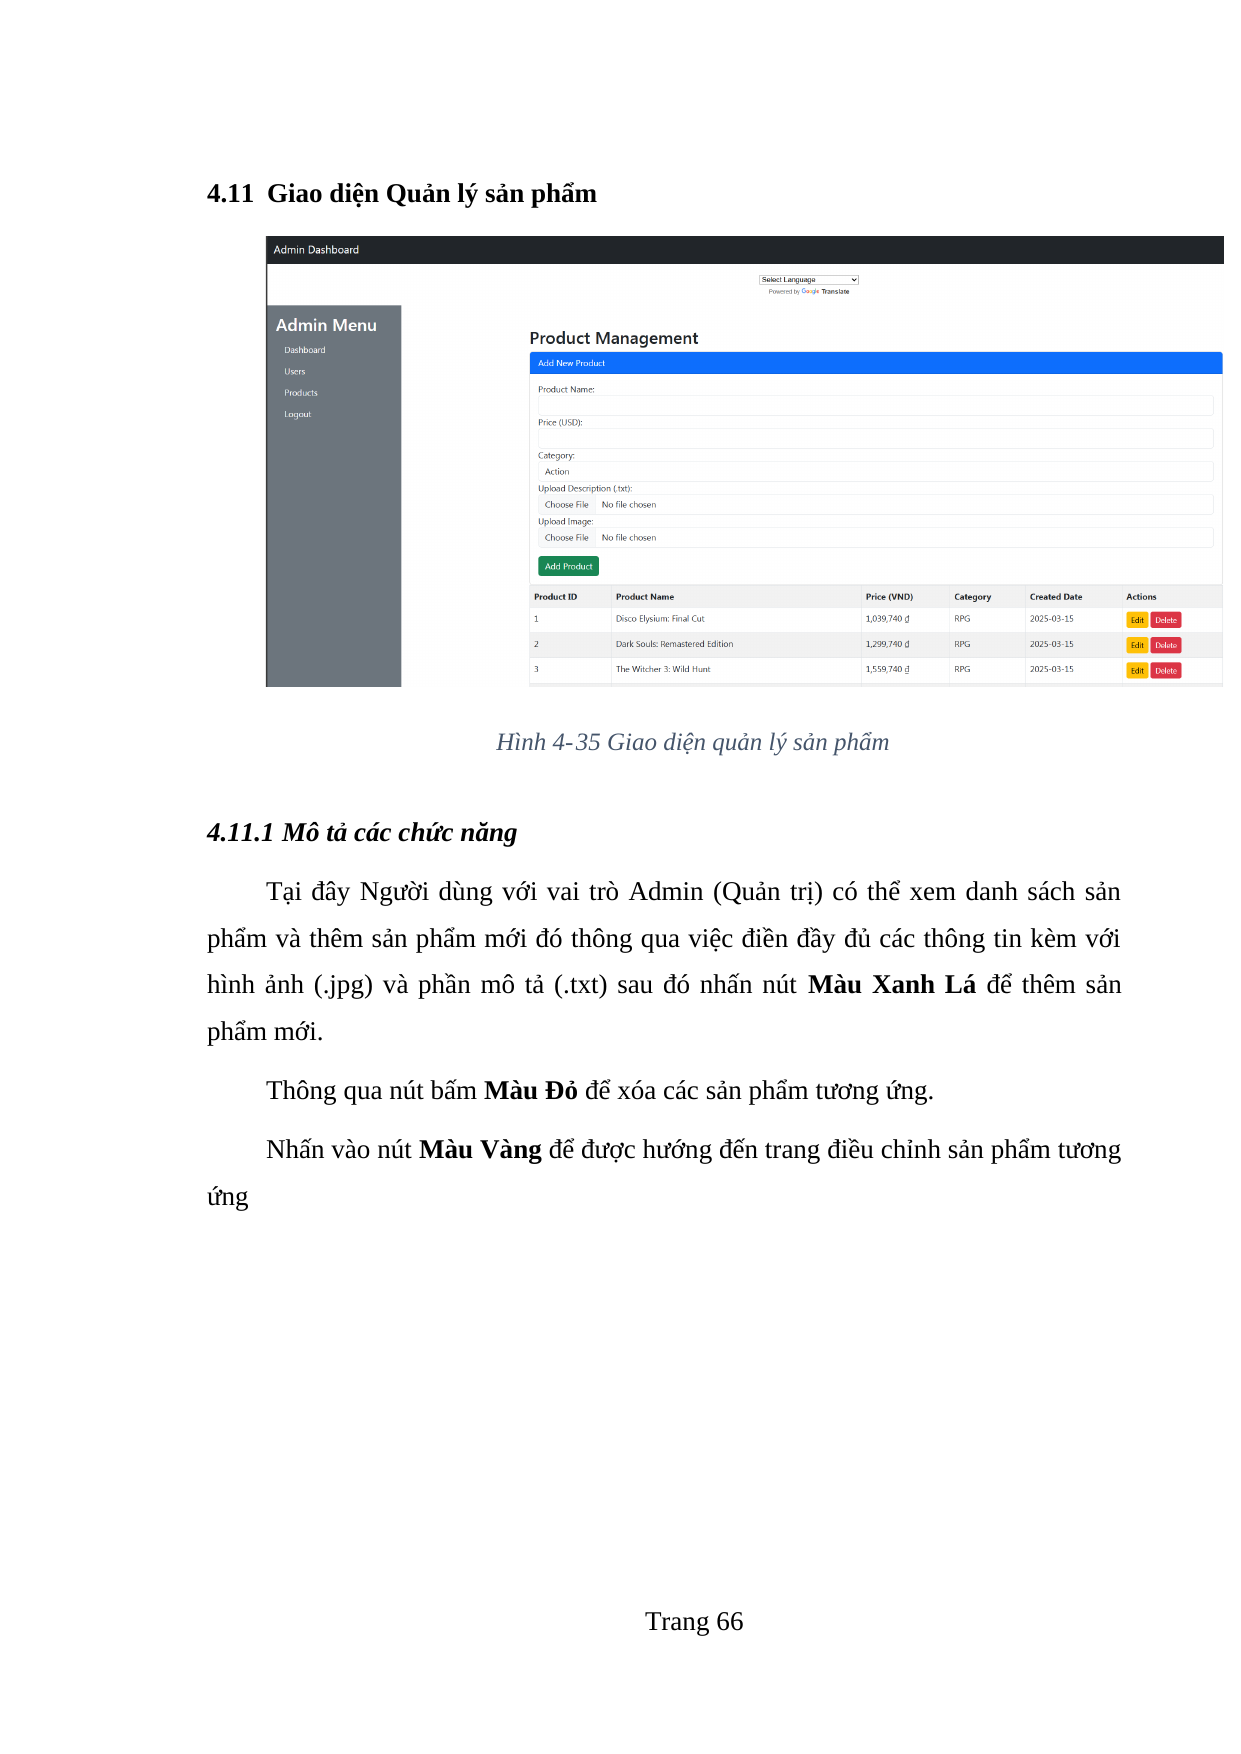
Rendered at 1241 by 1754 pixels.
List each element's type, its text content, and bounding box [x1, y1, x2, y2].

text Thông qua nút bấm Màu Đỏ để xóa các sản phẩm tương ứng. [207, 1074, 1122, 1105]
text Tại đây Người dùng với vai trò Admin (Quản trị) có thể xem danh sách sản phẩm và thêm sản phẩm mới đó thông qua việc điền đầy đủ các thông tin kèm với hình ảnh (.jpg) và phần mô tả (.txt) sau đó nhấn nút Màu Xanh Lá để thêm sản phẩm mới. [207, 875, 1122, 1046]
text Nhấn vào nút Màu Vàng để được hướng đến trang điều chỉnh sản phẩm tương ứng [207, 1133, 1122, 1211]
subtitle Giao diện Quản lý sản phẩm [207, 177, 1122, 208]
subtitle Mô tả các chức năng [207, 816, 1122, 847]
picture [265, 236, 1224, 687]
